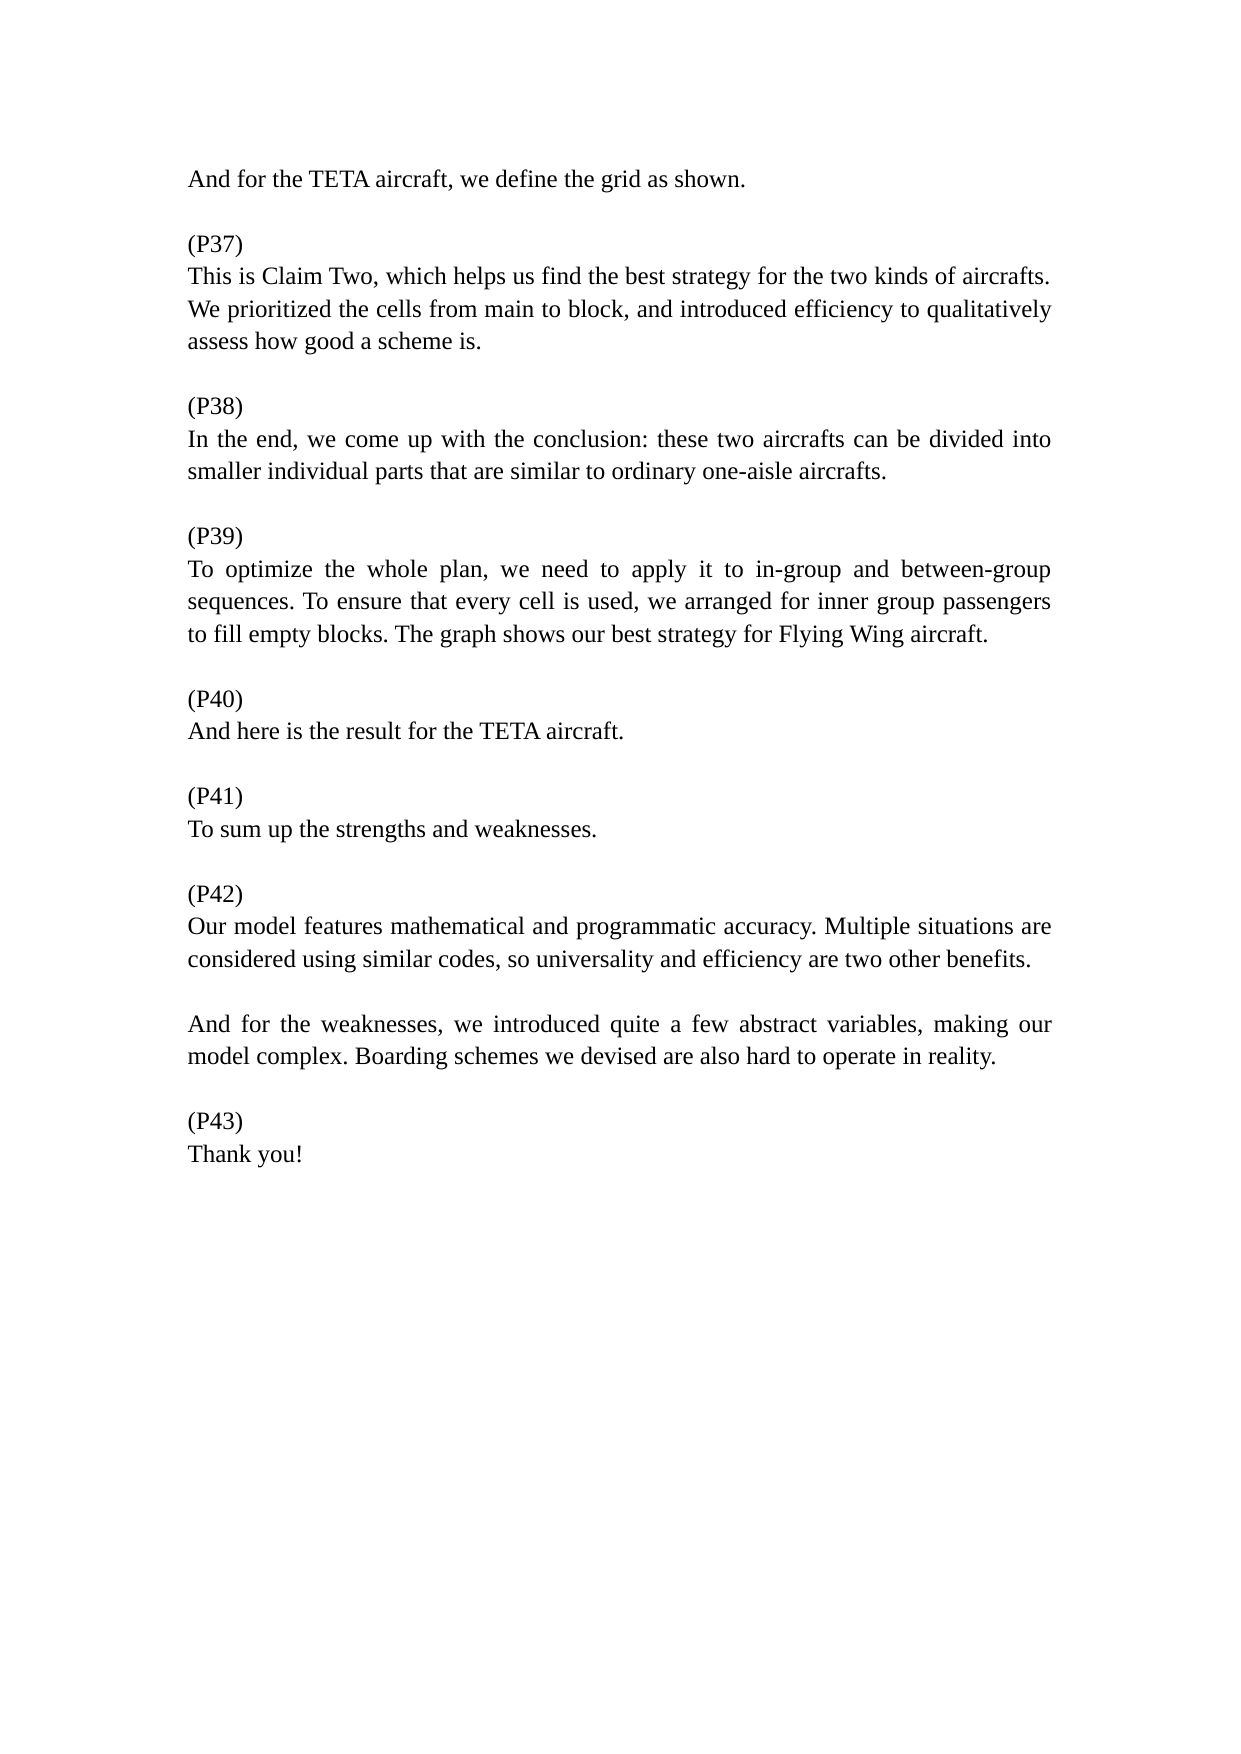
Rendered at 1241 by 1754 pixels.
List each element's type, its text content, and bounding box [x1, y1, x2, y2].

text (P41) [187, 779, 1053, 812]
text And here is the result for the TETA aircraft. [187, 714, 1053, 747]
text And for the weaknesses, we introduced quite a few abstract variables, making our model complex. Boarding schemes we devised are also hard to operate in reality. [187, 1007, 1053, 1072]
text To optimize the whole plan, we need to apply it to in-group and between-group sequences. To ensure that every cell is used, we arranged for inner group passengers to fill empty blocks. The graph shows our best strategy for Flying Wing aircraft. [187, 552, 1053, 649]
text Our model features mathematical and programmatic accuracy. Multiple situations are considered using similar codes, so universality and efficiency are two other benefits. [187, 909, 1053, 974]
text In the end, we come up with the conclusion: these two aircrafts can be divided into smaller individual parts that are similar to ordinary one-aisle aircrafts. [187, 422, 1053, 487]
text Thank you! [187, 1137, 1053, 1169]
text (P42) [187, 877, 1053, 909]
text This is Claim Two, which helps us find the best strategy for the two kinds of aircrafts. We prioritized the cells from main to block, and introduced efficiency to qualitatively assess how good a scheme is. [187, 259, 1053, 357]
text And for the TETA aircraft, we define the grid as shown. [187, 162, 1053, 194]
text (P39) [187, 519, 1053, 552]
text (P38) [187, 389, 1053, 422]
text (P43) [187, 1104, 1053, 1137]
text To sum up the strengths and weaknesses. [187, 812, 1053, 844]
text (P37) [187, 227, 1053, 259]
text (P40) [187, 682, 1053, 714]
